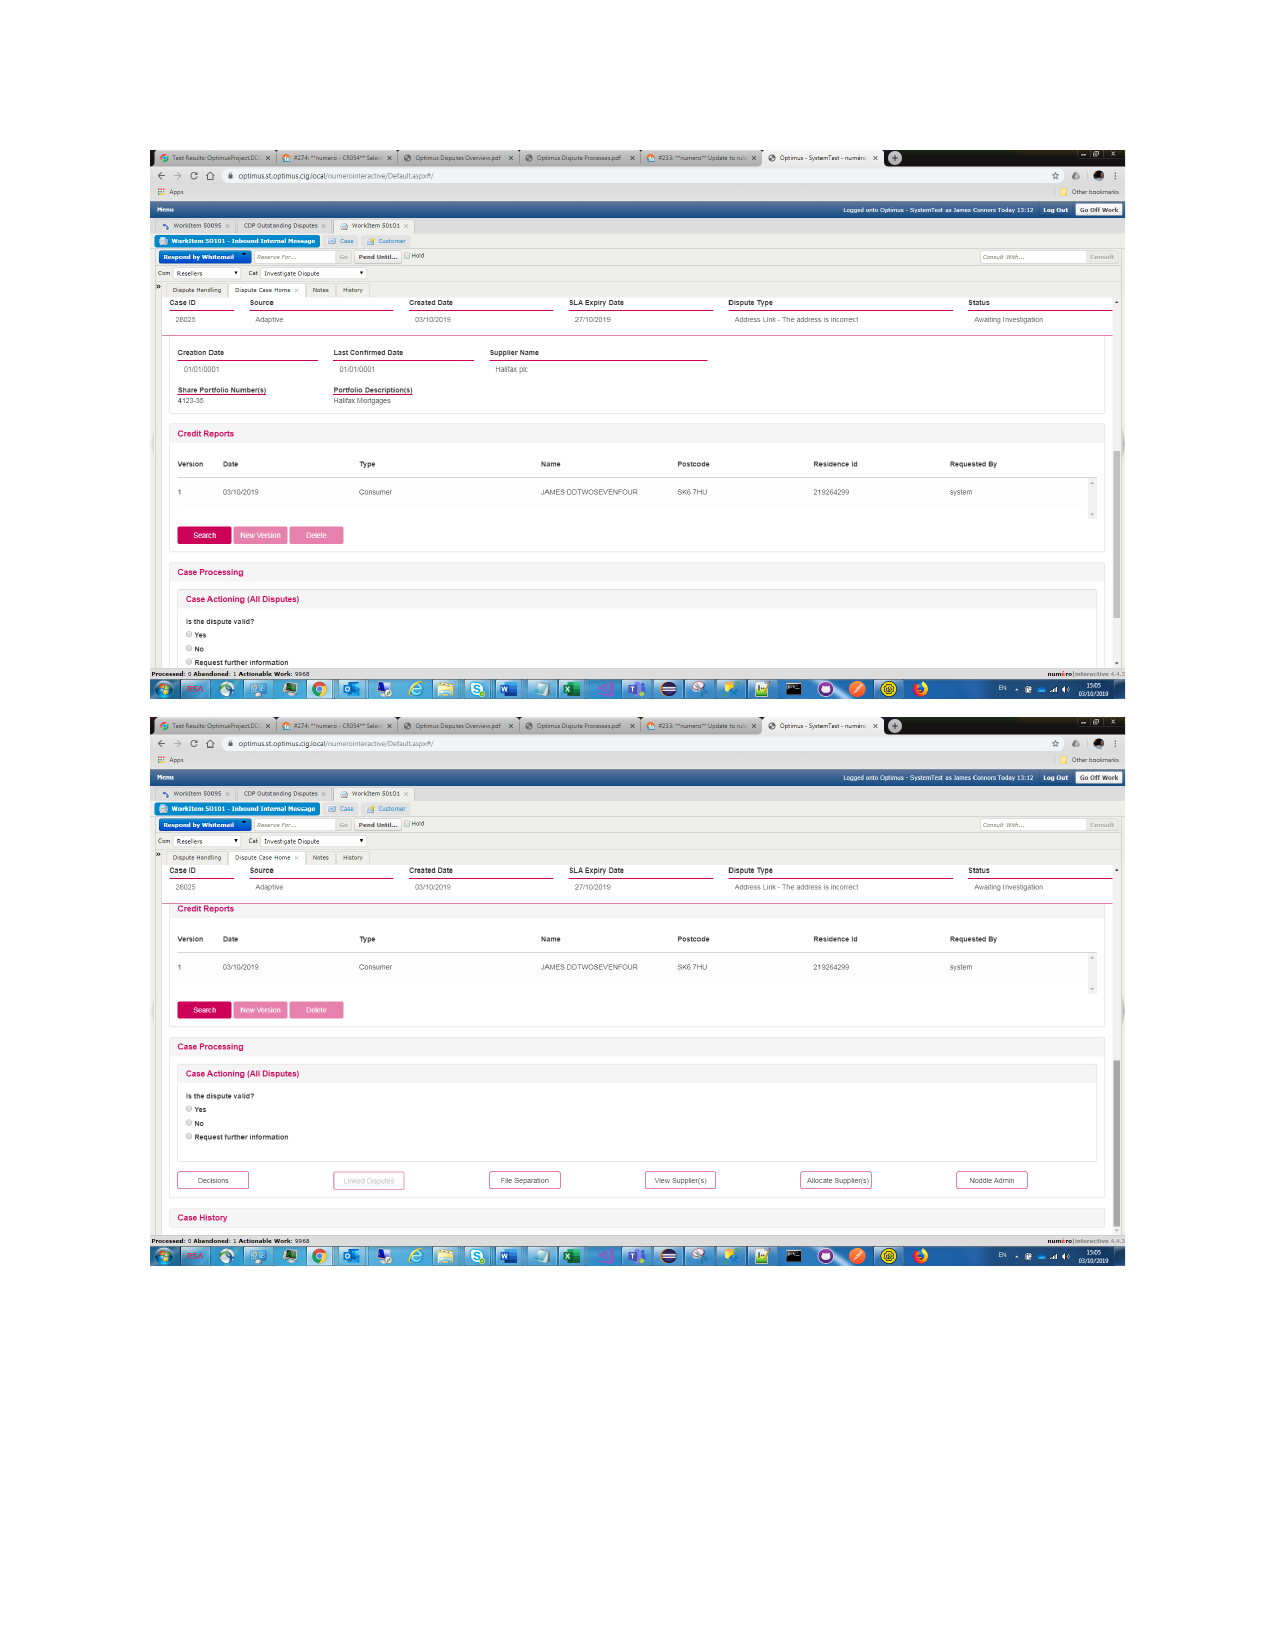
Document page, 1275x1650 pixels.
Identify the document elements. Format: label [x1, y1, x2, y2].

picture [150, 150, 1125, 699]
picture [150, 717, 1125, 1266]
